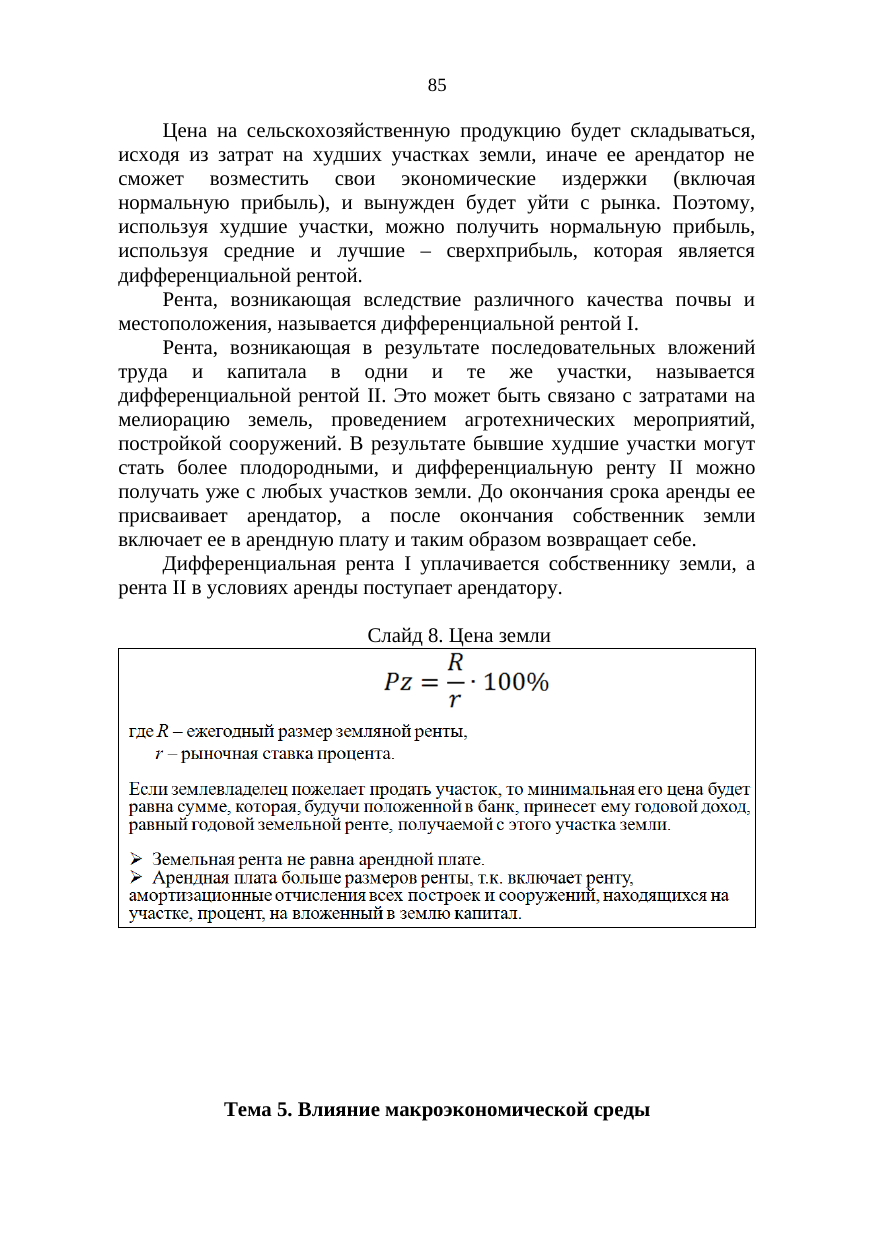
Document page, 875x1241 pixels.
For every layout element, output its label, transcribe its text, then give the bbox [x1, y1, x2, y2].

text Рента, возникающая в результате последовательных вложений труда и капитала в одни и те же участки, называется дифференциальной рентой II. Это может быть связано с затратами на мелиорацию земель, проведением агротехнических мероприятий, постройкой сооружений. В результате бывшие худшие участки могут стать более плодородными, и дифференциальную ренту II можно получать уже с любых участков земли. До окончания срока аренды ее присваивает арендатор, а после окончания собственник земли включает ее в арендную плату и таким образом возвращает себе. [118, 335, 756, 551]
text Слайд 8. Цена земли [118, 623, 756, 647]
text Рента, возникающая вследствие различного качества почвы и местоположения, называется дифференциальной рентой I. [118, 287, 756, 335]
text Тема 5. Влияние макроэкономической среды [118, 1097, 756, 1121]
text Дифференциальная рента I уплачивается собственнику земли, а рента II в условиях аренды поступает арендатору. [118, 551, 756, 599]
picture [119, 649, 755, 927]
text Цена на сельскохозяйственную продукцию будет складываться, исходя из затрат на худших участках земли, иначе ее арендатор не сможет возместить свои экономические издержки (включая нормальную прибыль), и вынужден будет уйти с рынка. Поэтому, используя худшие участки, можно получить нормальную прибыль, используя средние и лучшие – сверхприбыль, которая является дифференциальной рентой. [118, 118, 756, 287]
